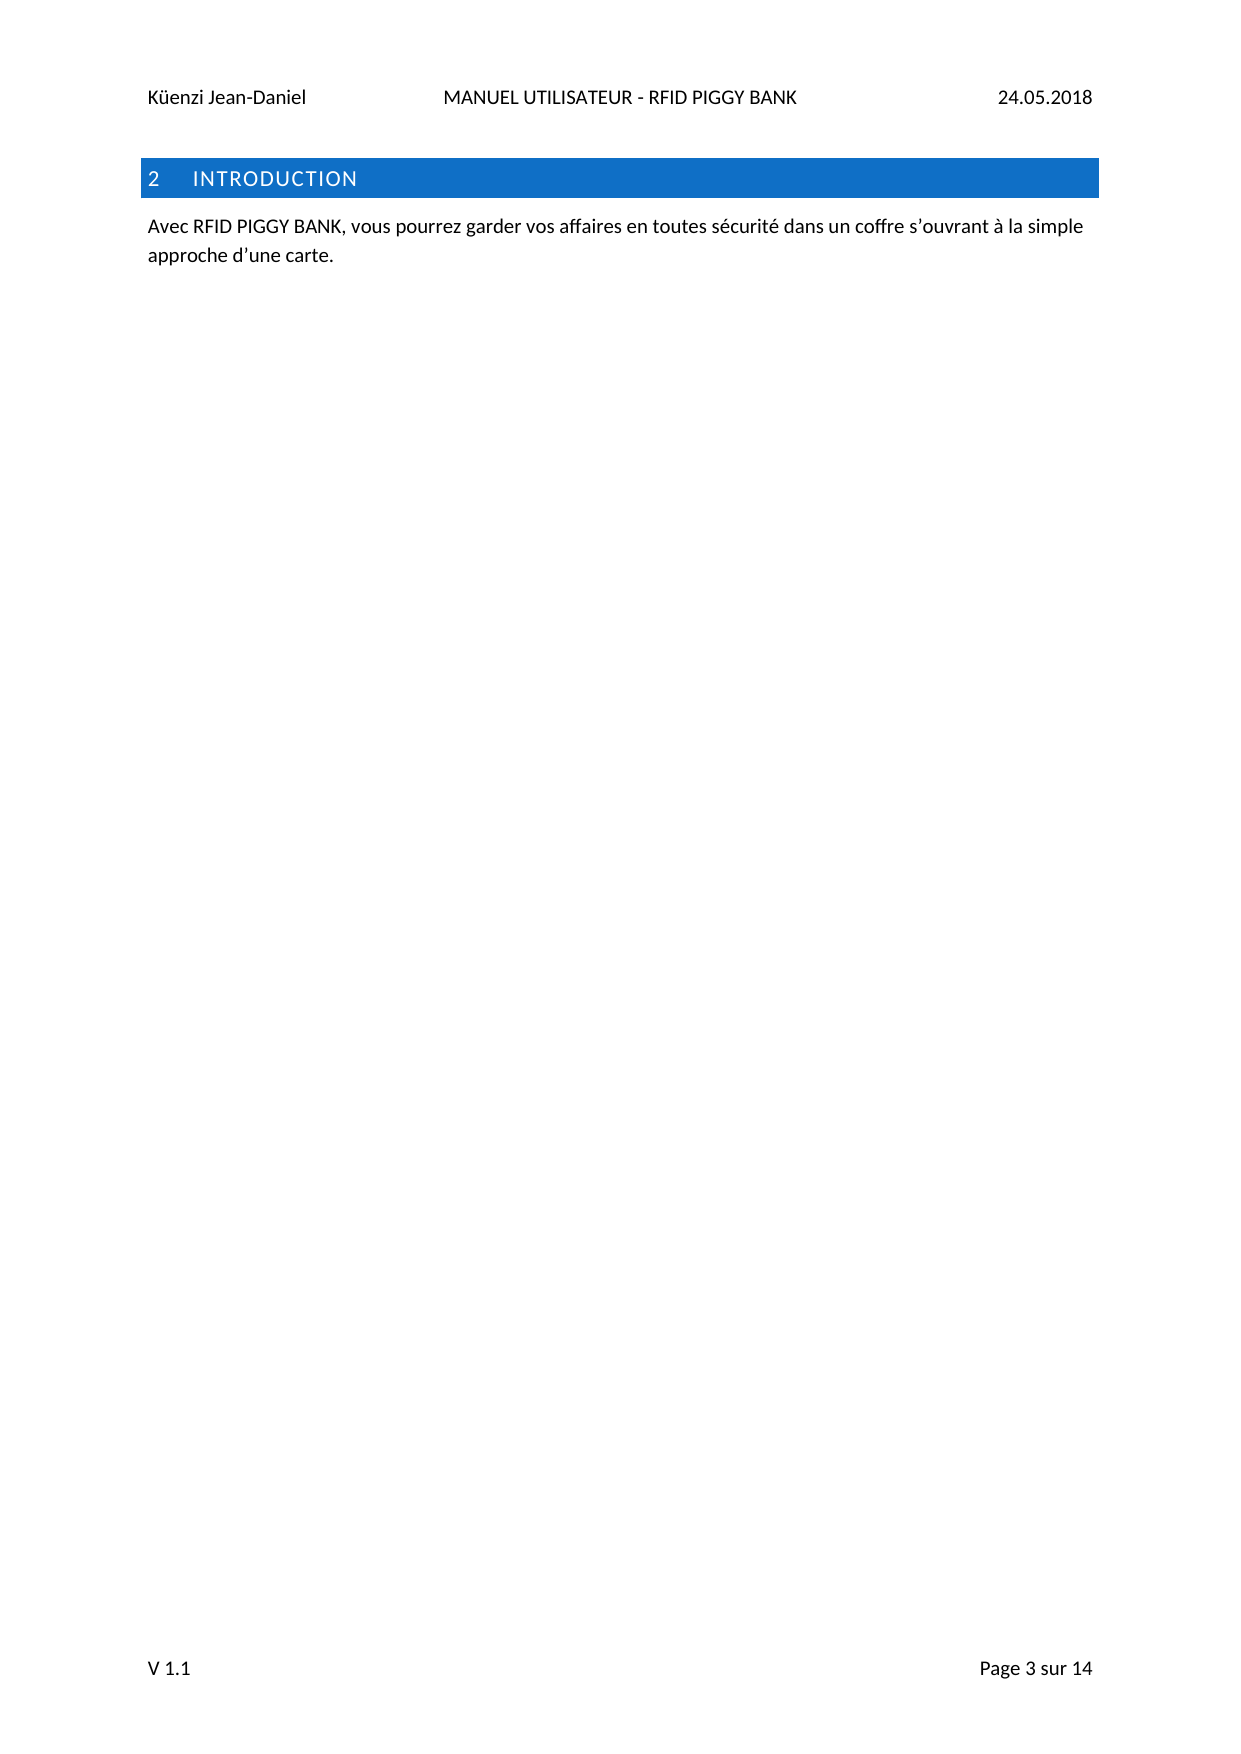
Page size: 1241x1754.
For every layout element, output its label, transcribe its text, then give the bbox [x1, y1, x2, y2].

subtitle Introduction [148, 164, 1093, 192]
text Avec RFID PIGGY BANK, vous pourrez garder vos affaires en toutes sécurité dans un coffre s’ouvrant à la simple approche d’une carte. [148, 213, 1093, 268]
